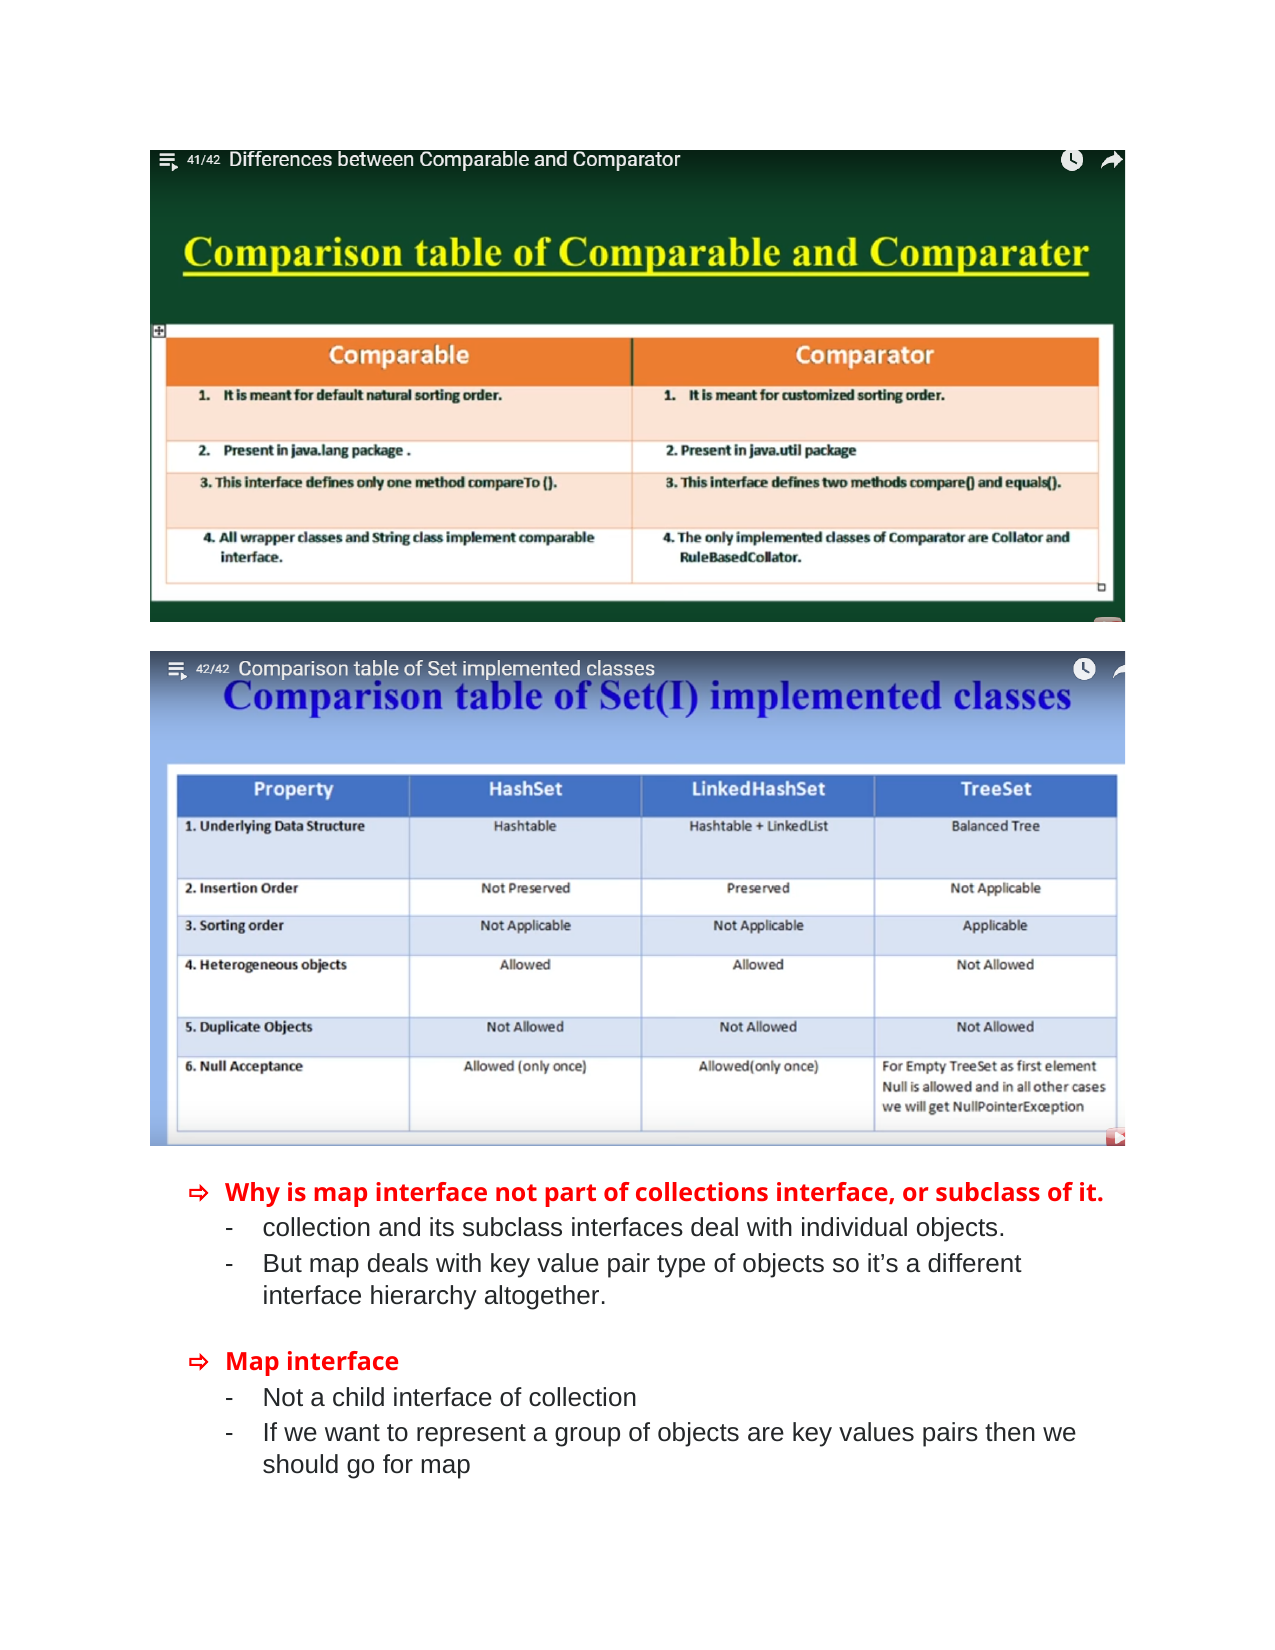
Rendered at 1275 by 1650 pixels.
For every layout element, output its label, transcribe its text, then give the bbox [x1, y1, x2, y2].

list Why is map interface not part of collections interface, or subclass of it. [187, 1175, 1125, 1209]
list collection and its subclass interfaces deal with individual objects. [225, 1209, 1125, 1244]
list Map interface [187, 1344, 1125, 1378]
list If we want to represent a group of objects are key values pairs then we should go for map [225, 1414, 1125, 1479]
list But map deals with key value pair type of objects so it’s a different interface hierarchy altogether. [225, 1244, 1125, 1310]
picture [150, 651, 1125, 1146]
picture [150, 150, 1125, 622]
list Not a child interface of collection [225, 1378, 1125, 1414]
